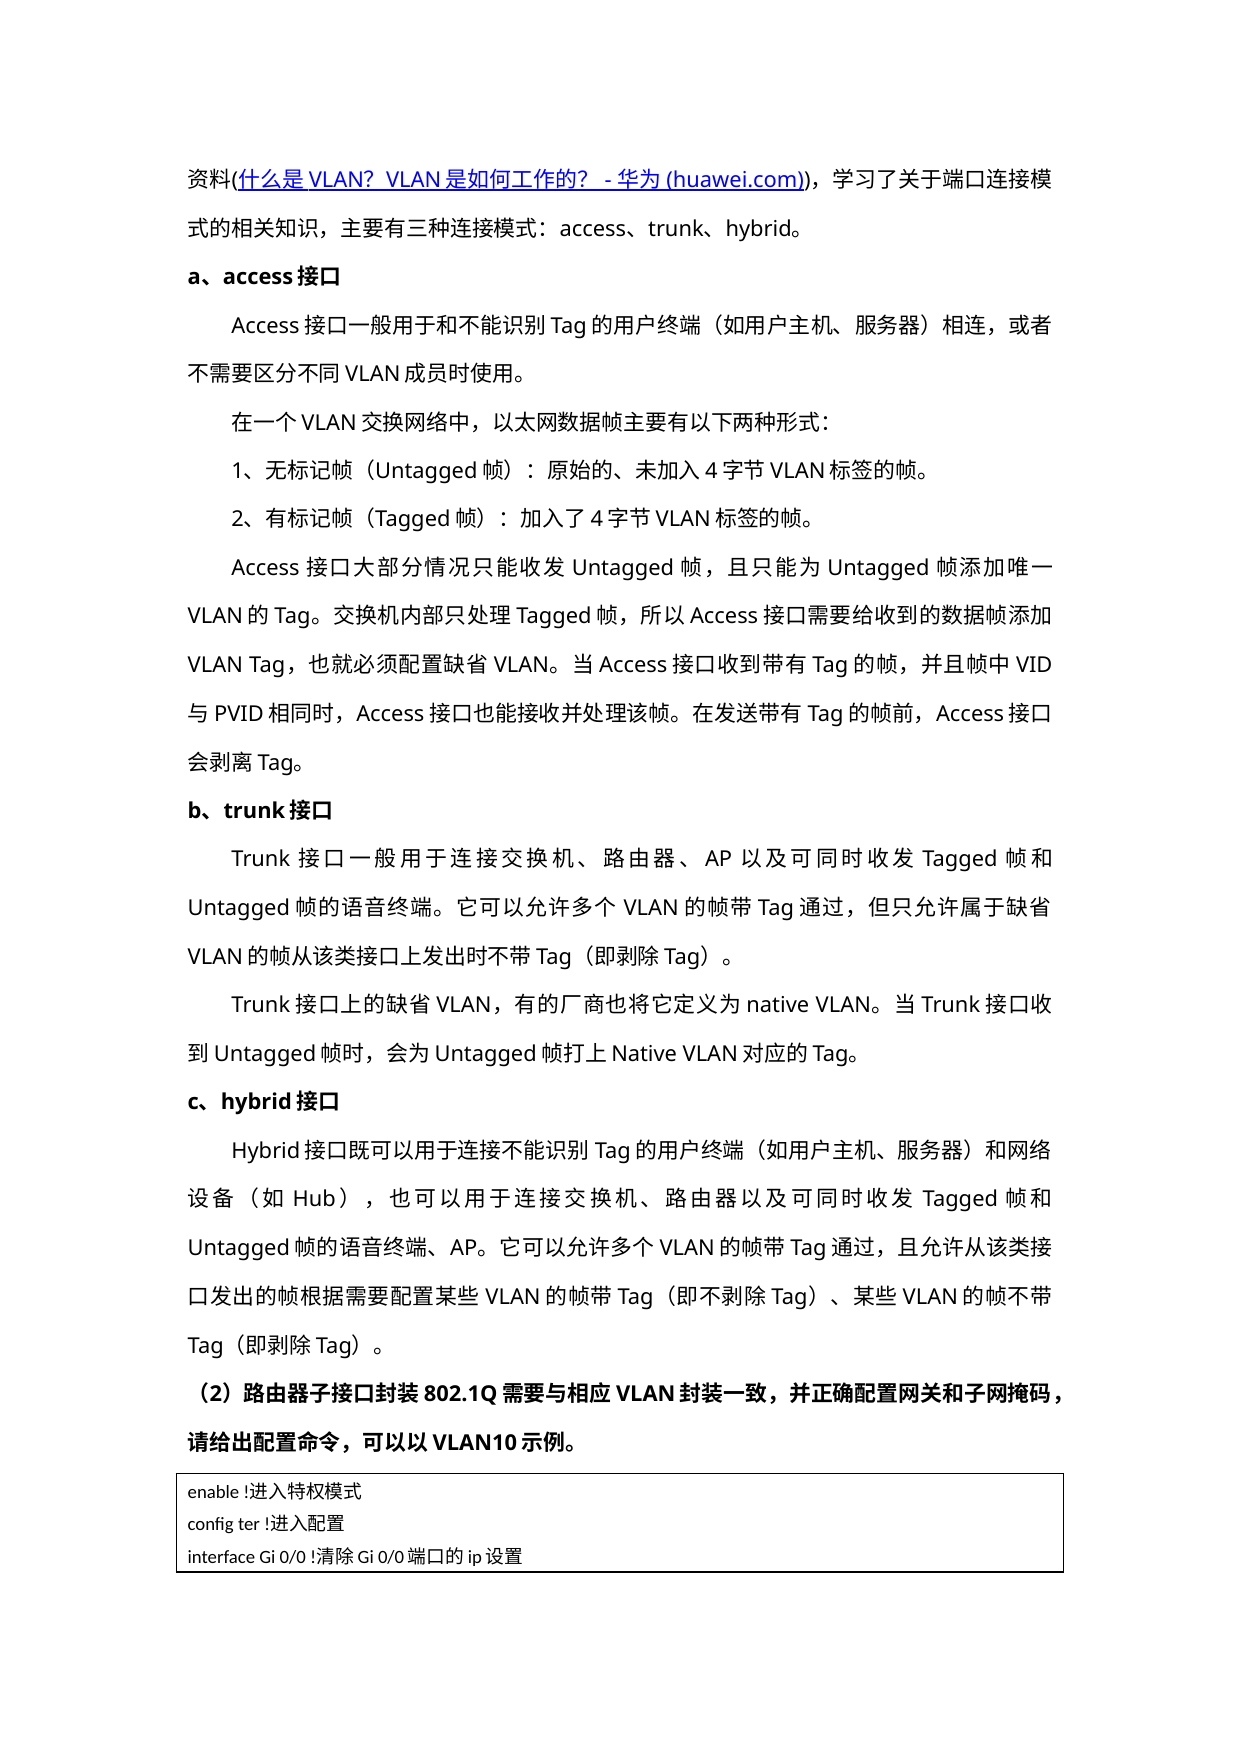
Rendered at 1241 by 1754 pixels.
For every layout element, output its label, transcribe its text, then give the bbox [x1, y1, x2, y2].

text 在一个VLAN交换网络中，以太网数据帧主要有以下两种形式： [187, 404, 1053, 437]
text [187, 162, 1053, 243]
text c、hybrid接口 [187, 1084, 1053, 1117]
text 2、有标记帧（Tagged帧）：加入了4字节VLAN标签的帧。 [187, 501, 1053, 534]
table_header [177, 1474, 1063, 1571]
text b、trunk接口 [187, 793, 1053, 825]
text Access接口大部分情况只能收发Untagged帧，且只能为Untagged帧添加唯一VLAN的Tag。交换机内部只处理Tagged帧，所以Access接口需要给收到的数据帧添加VLAN Tag，也就必须配置缺省VLAN。当Access接口收到带有Tag的帧，并且帧中VID与PVID相同时，Access接口也能接收并处理该帧。在发送带有Tag的帧前，Access接口会剥离Tag。 [187, 549, 1053, 777]
text Access接口一般用于和不能识别Tag的用户终端（如用户主机、服务器）相连，或者不需要区分不同VLAN成员时使用。 [187, 307, 1053, 389]
text Trunk接口上的缺省VLAN，有的厂商也将它定义为native VLAN。当Trunk接口收到Untagged帧时，会为Untagged帧打上Native VLAN对应的Tag。 [187, 987, 1053, 1068]
text a、access接口 [187, 259, 1053, 292]
text Hybrid接口既可以用于连接不能识别Tag的用户终端（如用户主机、服务器）和网络设备（如Hub），也可以用于连接交换机、路由器以及可同时收发Tagged帧和Untagged帧的语音终端、AP。它可以允许多个VLAN的帧带Tag通过，且允许从该类接口发出的帧根据需要配置某些VLAN的帧带Tag（即不剥除Tag）、某些VLAN的帧不带Tag（即剥除Tag）。 [187, 1132, 1053, 1360]
text 1、无标记帧（Untagged帧）：原始的、未加入4字节VLAN标签的帧。 [187, 453, 1053, 485]
text （2）路由器子接口封装802.1Q需要与相应VLAN封装一致，并正确配置网关和子网掩码，请给出配置命令，可以以VLAN10示例。 [187, 1376, 1053, 1457]
text Trunk接口一般用于连接交换机、路由器、AP以及可同时收发Tagged帧和Untagged帧的语音终端。它可以允许多个VLAN的帧带Tag通过，但只允许属于缺省VLAN的帧从该类接口上发出时不带Tag（即剥除Tag）。 [187, 841, 1053, 971]
